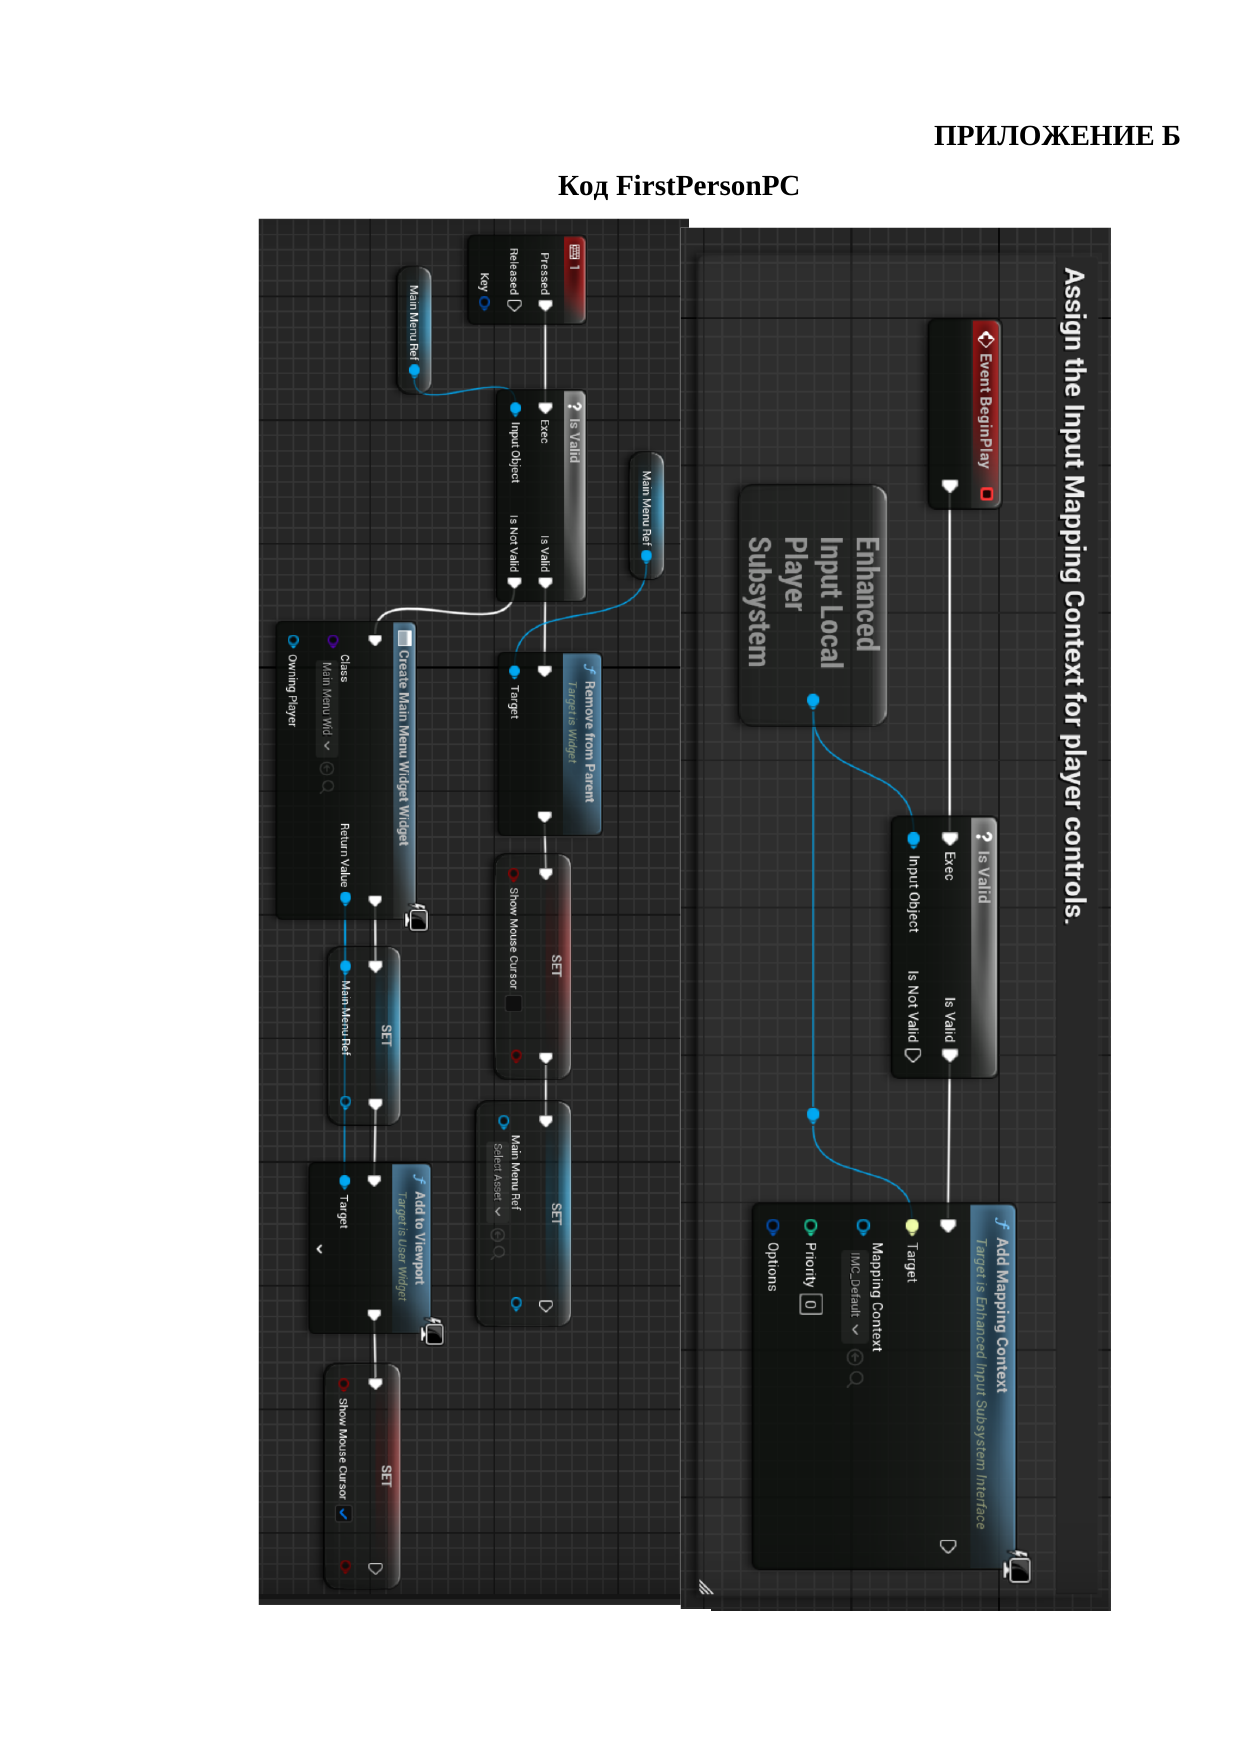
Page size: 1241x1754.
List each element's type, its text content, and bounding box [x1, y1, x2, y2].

picture [681, 229, 1111, 1610]
subtitle ПРИЛОЖЕНИЕ Б [177, 118, 1181, 152]
subtitle Код FirstPersonPC [177, 168, 1181, 202]
picture [259, 220, 689, 1604]
